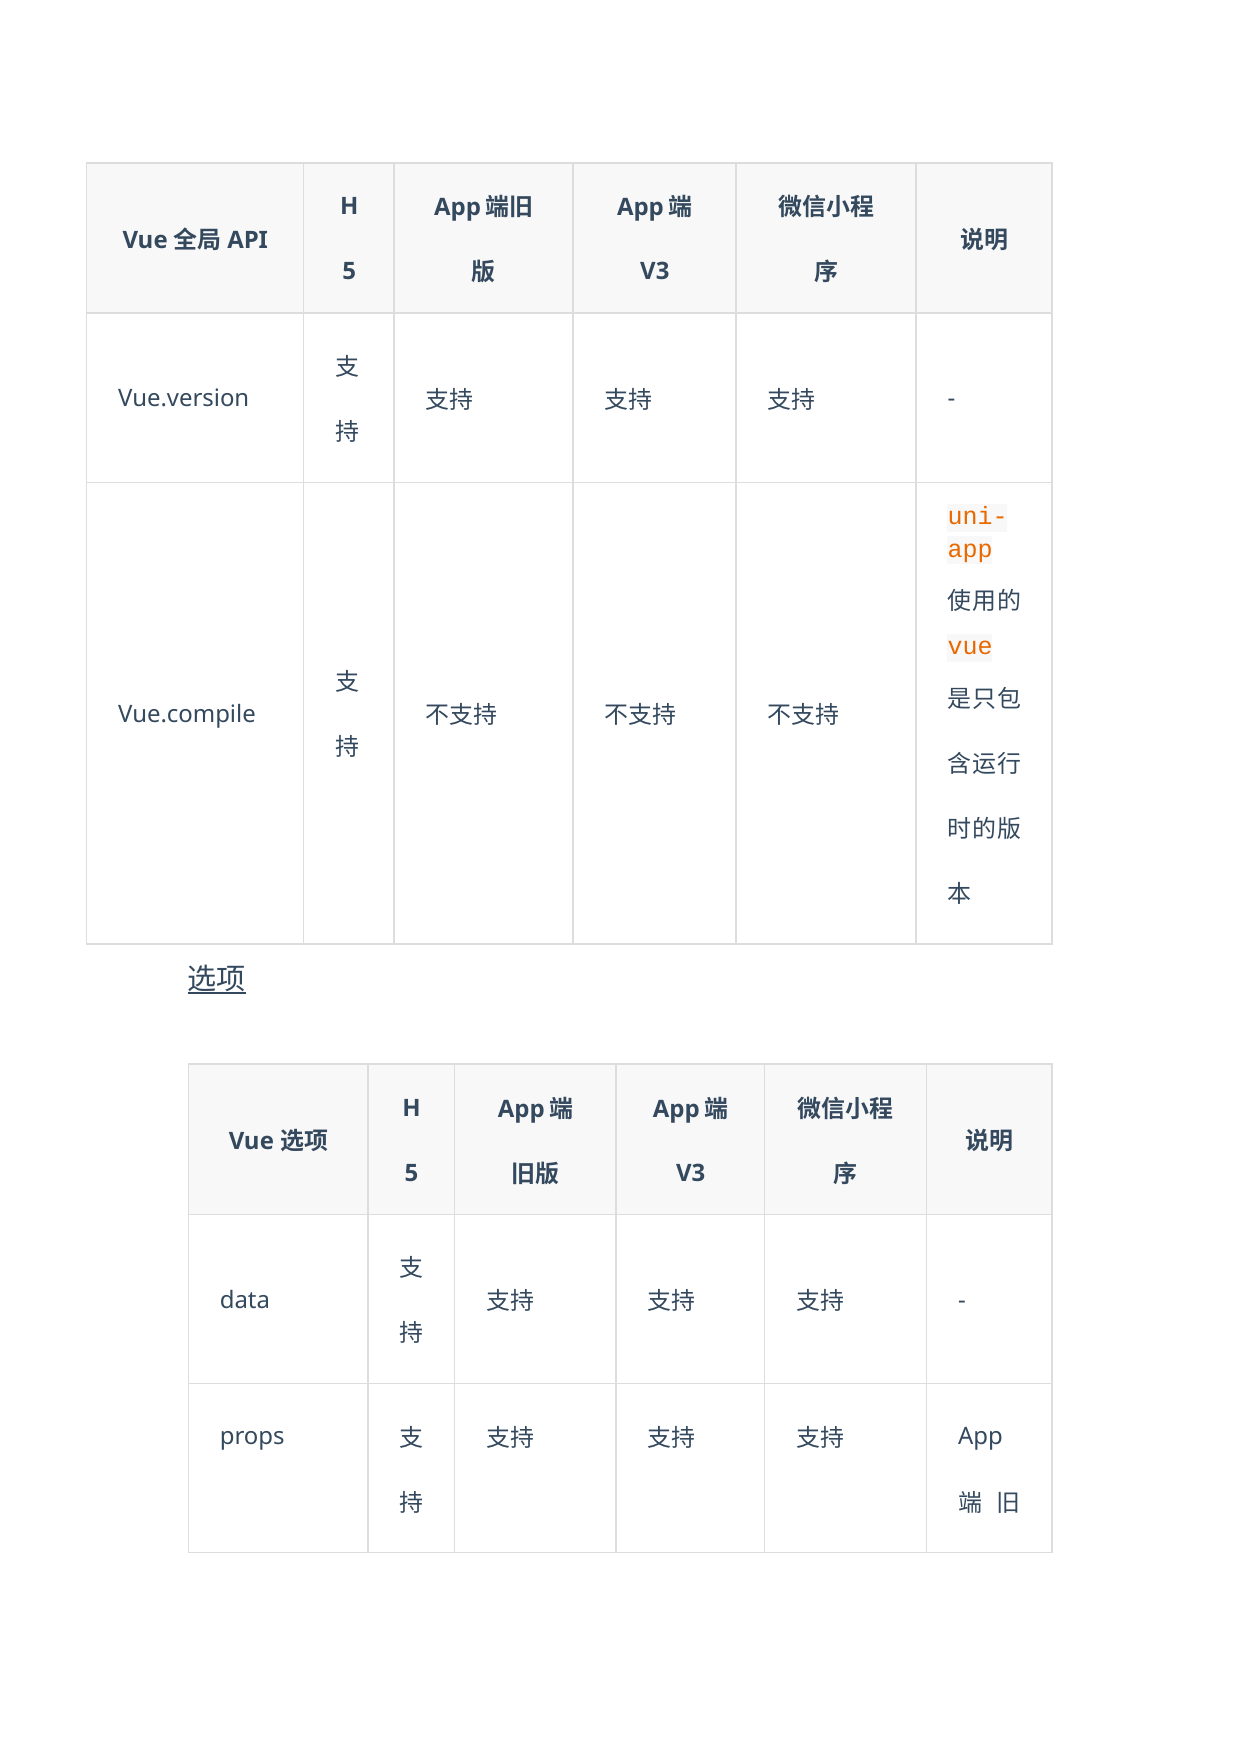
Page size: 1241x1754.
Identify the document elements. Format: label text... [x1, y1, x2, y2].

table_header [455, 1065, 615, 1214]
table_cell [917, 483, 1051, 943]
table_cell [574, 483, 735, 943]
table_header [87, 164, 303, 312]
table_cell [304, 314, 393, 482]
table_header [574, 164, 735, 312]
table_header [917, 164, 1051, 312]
subtitle 选项 [187, 945, 1053, 1009]
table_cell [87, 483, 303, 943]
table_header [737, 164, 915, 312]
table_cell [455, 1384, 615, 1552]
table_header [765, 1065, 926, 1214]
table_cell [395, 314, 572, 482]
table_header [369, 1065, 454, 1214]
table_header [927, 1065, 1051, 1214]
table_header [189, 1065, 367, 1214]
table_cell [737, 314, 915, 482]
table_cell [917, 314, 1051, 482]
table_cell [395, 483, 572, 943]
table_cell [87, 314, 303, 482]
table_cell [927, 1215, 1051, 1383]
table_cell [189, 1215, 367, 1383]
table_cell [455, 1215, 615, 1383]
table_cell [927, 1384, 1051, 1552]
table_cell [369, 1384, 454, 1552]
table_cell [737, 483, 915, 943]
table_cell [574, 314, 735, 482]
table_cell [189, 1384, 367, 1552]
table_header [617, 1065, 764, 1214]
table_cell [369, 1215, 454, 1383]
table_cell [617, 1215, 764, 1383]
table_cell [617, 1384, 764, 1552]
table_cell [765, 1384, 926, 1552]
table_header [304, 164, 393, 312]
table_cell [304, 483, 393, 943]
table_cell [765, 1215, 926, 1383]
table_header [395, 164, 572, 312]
